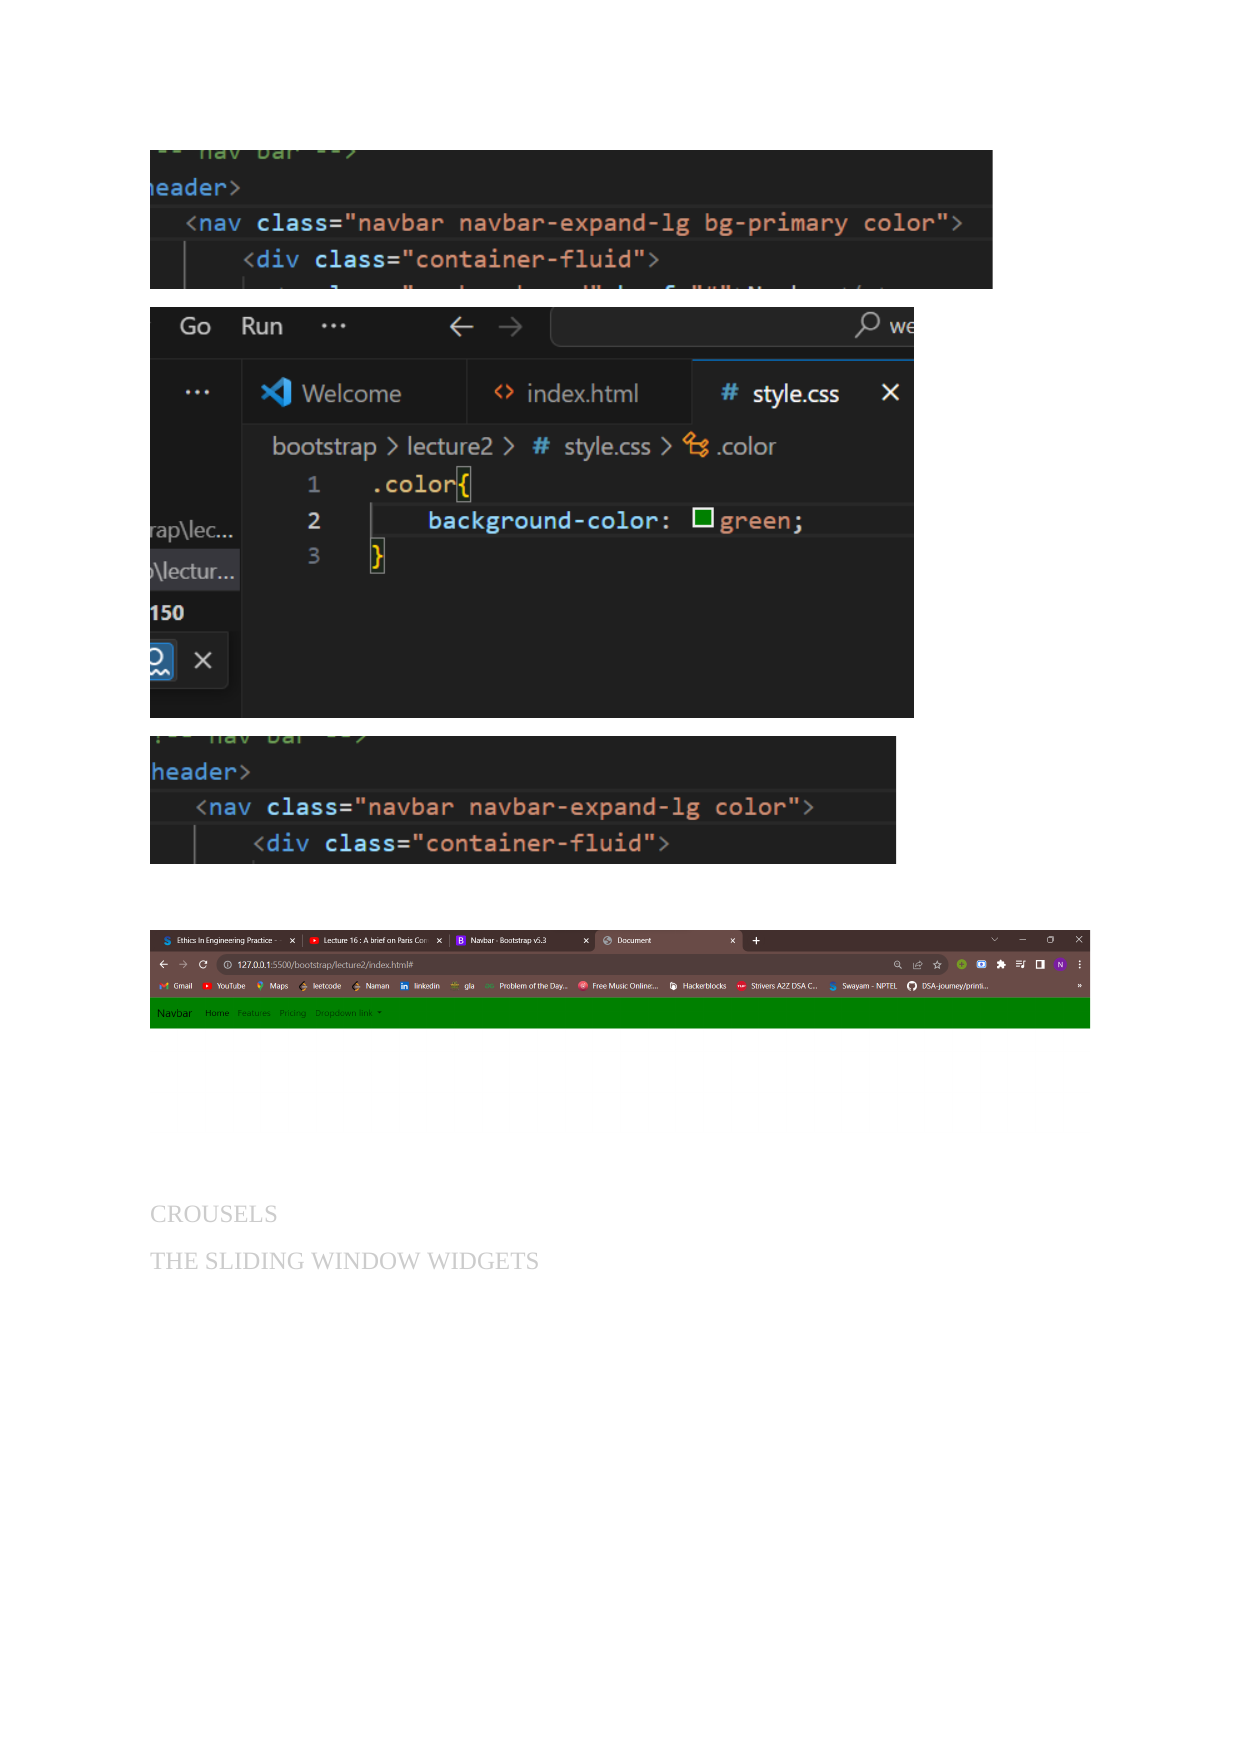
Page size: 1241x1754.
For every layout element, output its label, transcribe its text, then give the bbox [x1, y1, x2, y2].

text THE SLIDING WINDOW WIDGETS [150, 1246, 1090, 1275]
picture [150, 150, 993, 289]
picture [150, 307, 914, 718]
text CROUSELS [150, 1199, 1090, 1227]
picture [150, 930, 1091, 1133]
picture [150, 736, 897, 864]
